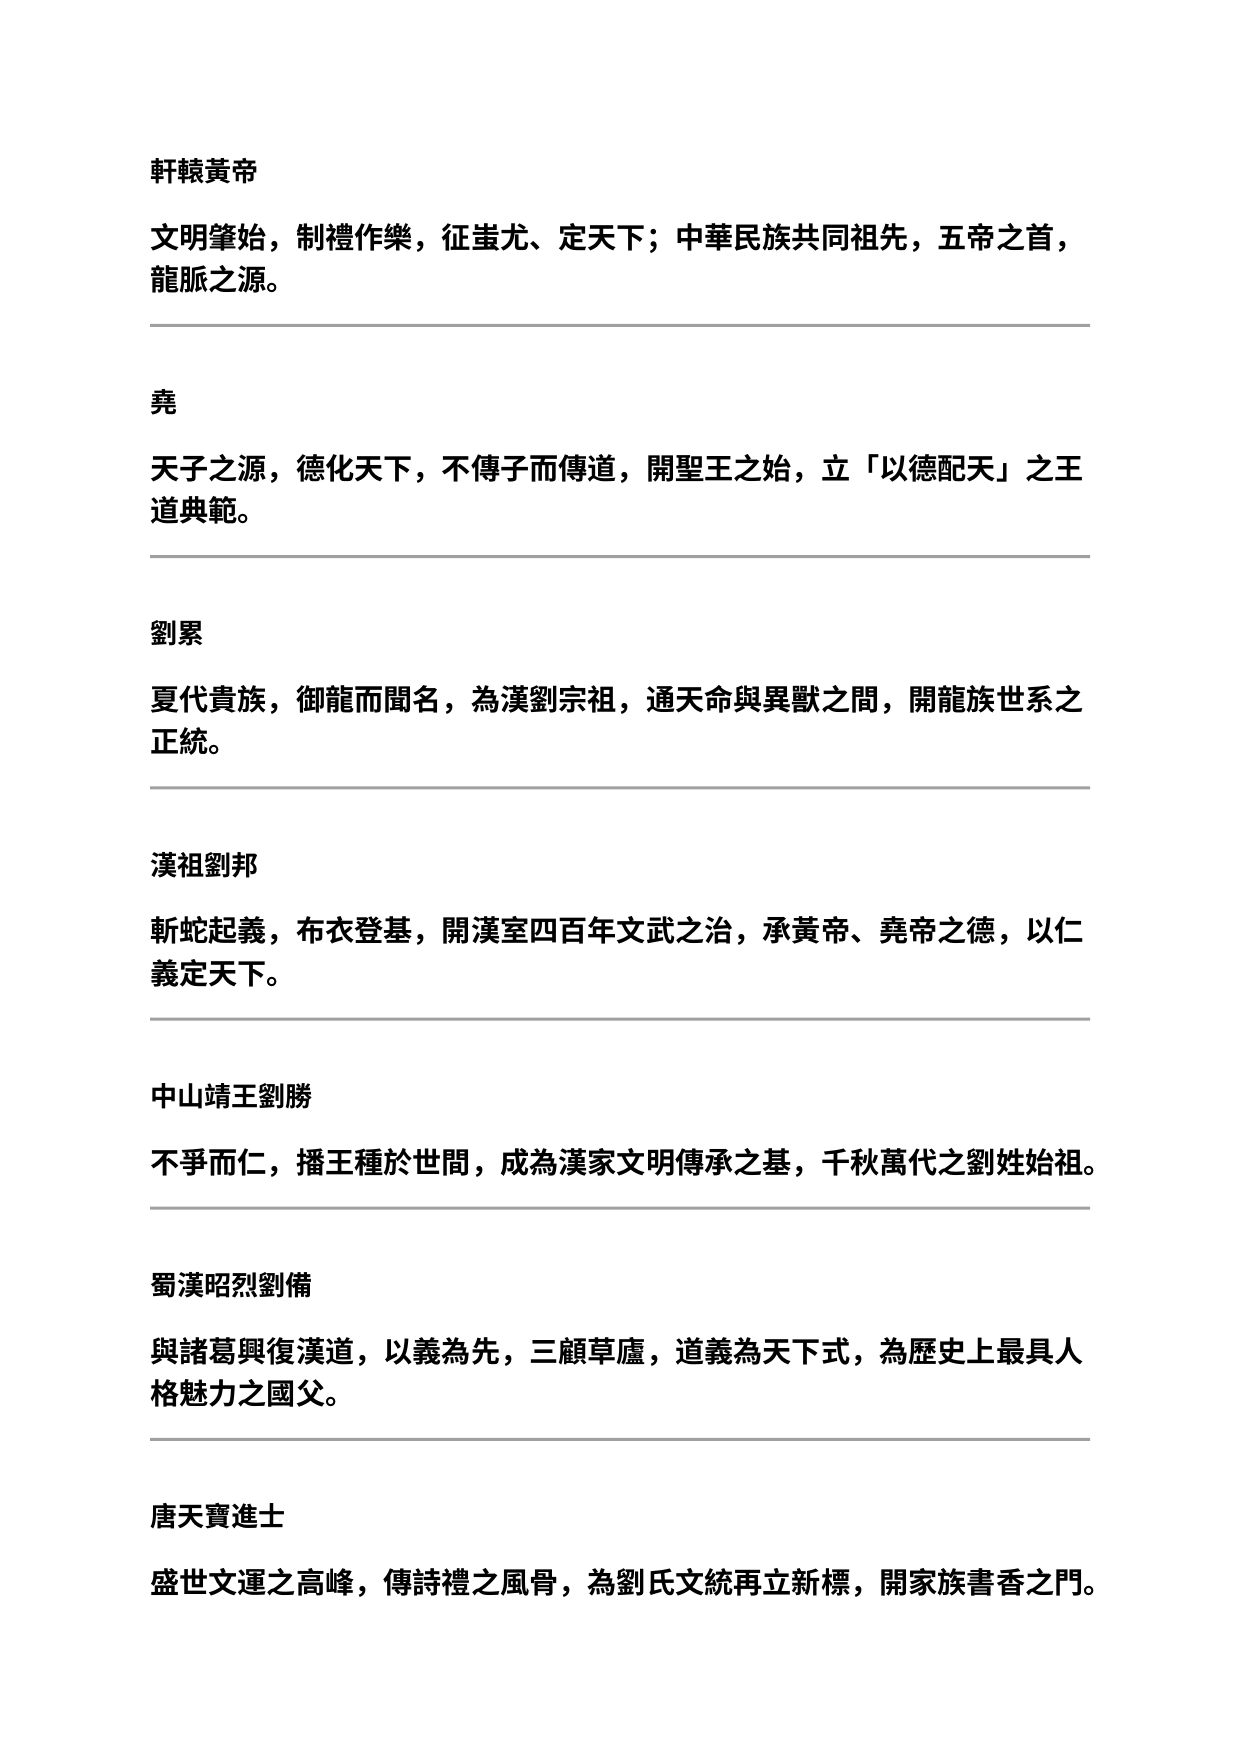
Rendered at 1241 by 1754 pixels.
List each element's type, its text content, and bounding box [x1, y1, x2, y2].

text 文明肇始，制禮作樂，征蚩尤、定天下；中華民族共同祖先，五帝之首，龍脈之源。 [150, 214, 1090, 299]
subtitle 中山靖王劉勝 [150, 1075, 1090, 1114]
text 不爭而仁，播王種於世間，成為漢家文明傳承之基，千秋萬代之劉姓始祖。 [150, 1139, 1090, 1182]
text 與諸葛興復漢道，以義為先，三顧草廬，道義為天下式，為歷史上最具人格魅力之國父。 [150, 1328, 1090, 1413]
subtitle 唐天寶進士 [150, 1495, 1090, 1534]
subtitle 堯 [150, 381, 1090, 421]
subtitle 漢祖劉邦 [150, 844, 1090, 883]
subtitle 劉累 [150, 612, 1090, 652]
text 天子之源，德化天下，不傳子而傳道，開聖王之始，立「以德配天」之王道典範。 [150, 446, 1090, 530]
text 盛世文運之高峰，傳詩禮之風骨，為劉氏文統再立新標，開家族書香之門。 [150, 1559, 1090, 1602]
subtitle 軒轅黃帝 [150, 150, 1090, 189]
subtitle 蜀漢昭烈劉備 [150, 1264, 1090, 1303]
text 夏代貴族，御龍而聞名，為漢劉宗祖，通天命與異獸之間，開龍族世系之正統。 [150, 677, 1090, 761]
text 斬蛇起義，布衣登基，開漢室四百年文武之治，承黃帝、堯帝之德，以仁義定天下。 [150, 908, 1090, 993]
